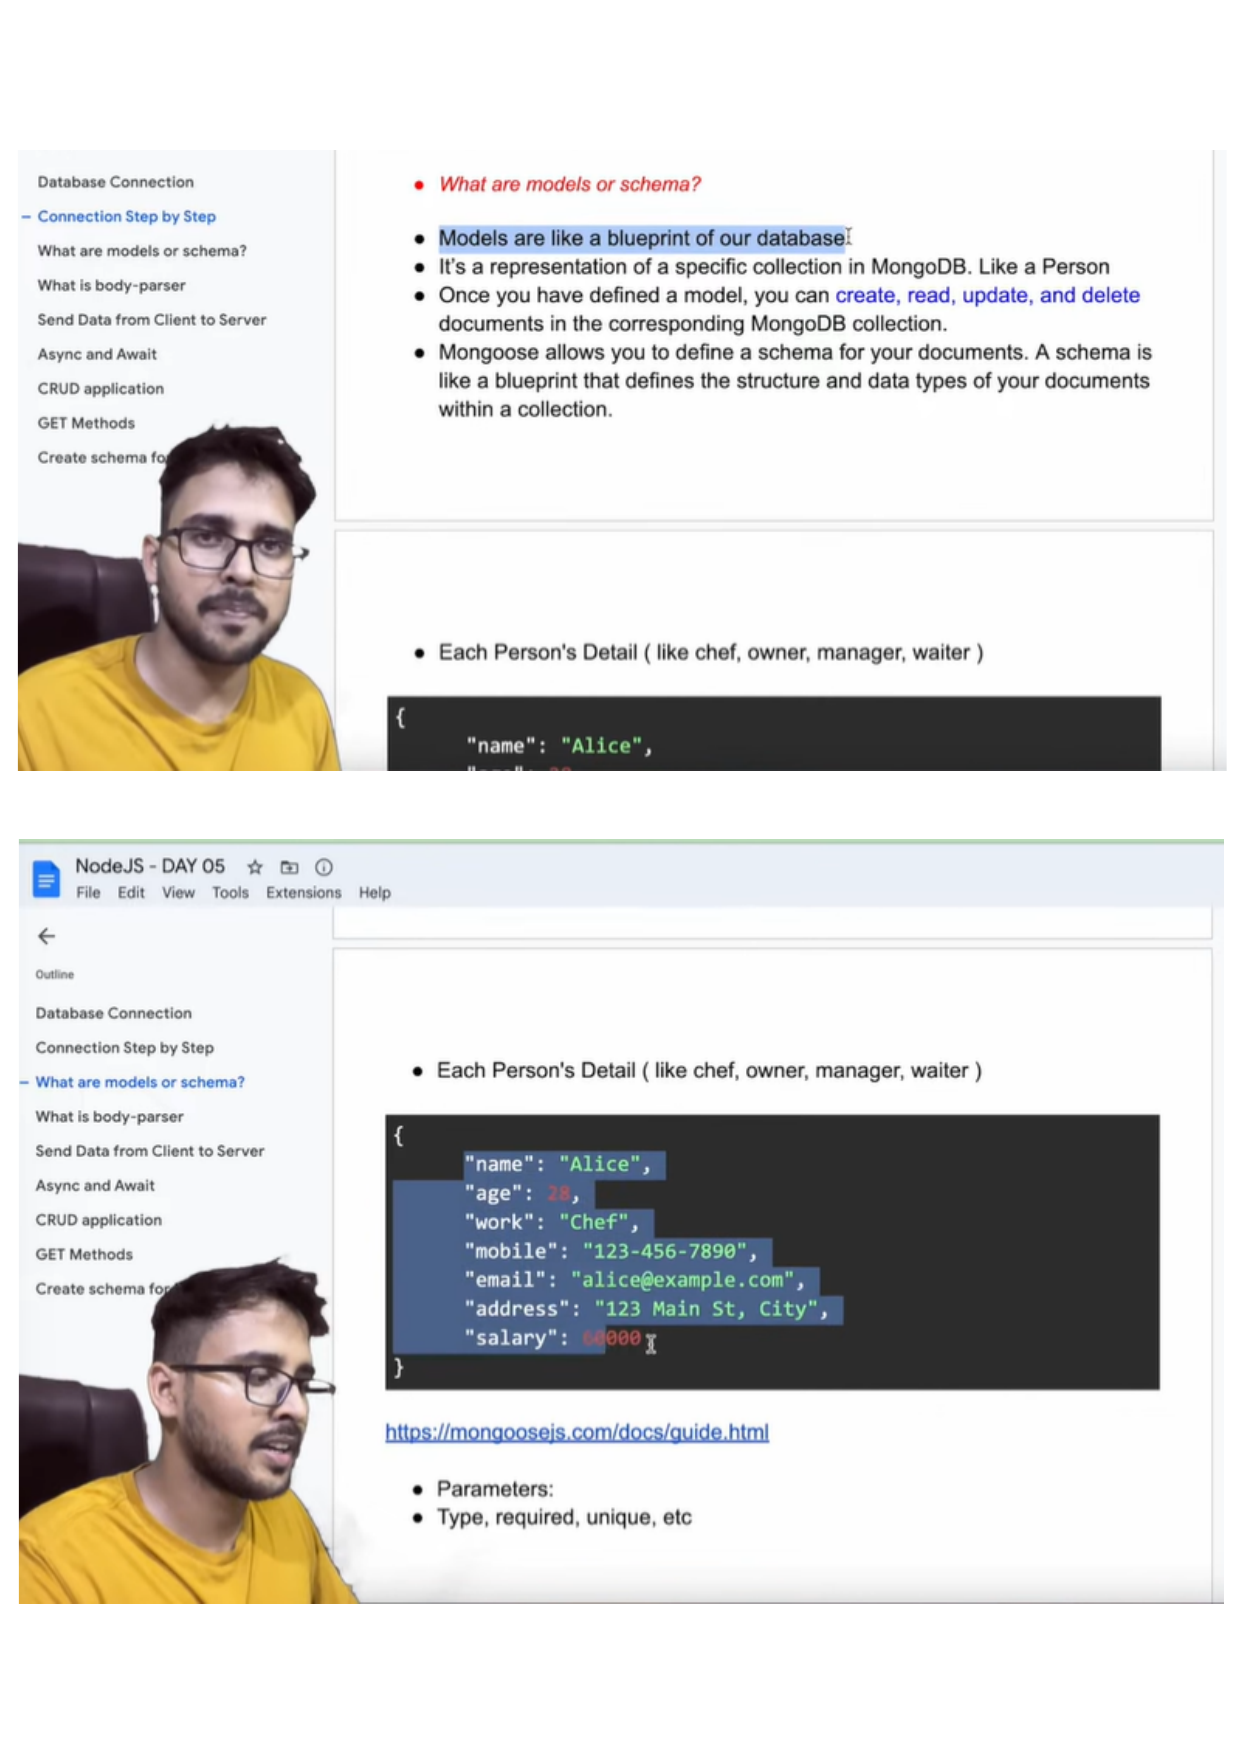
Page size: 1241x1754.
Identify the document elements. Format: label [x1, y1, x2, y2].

picture [18, 839, 1224, 1604]
picture [17, 150, 1227, 771]
